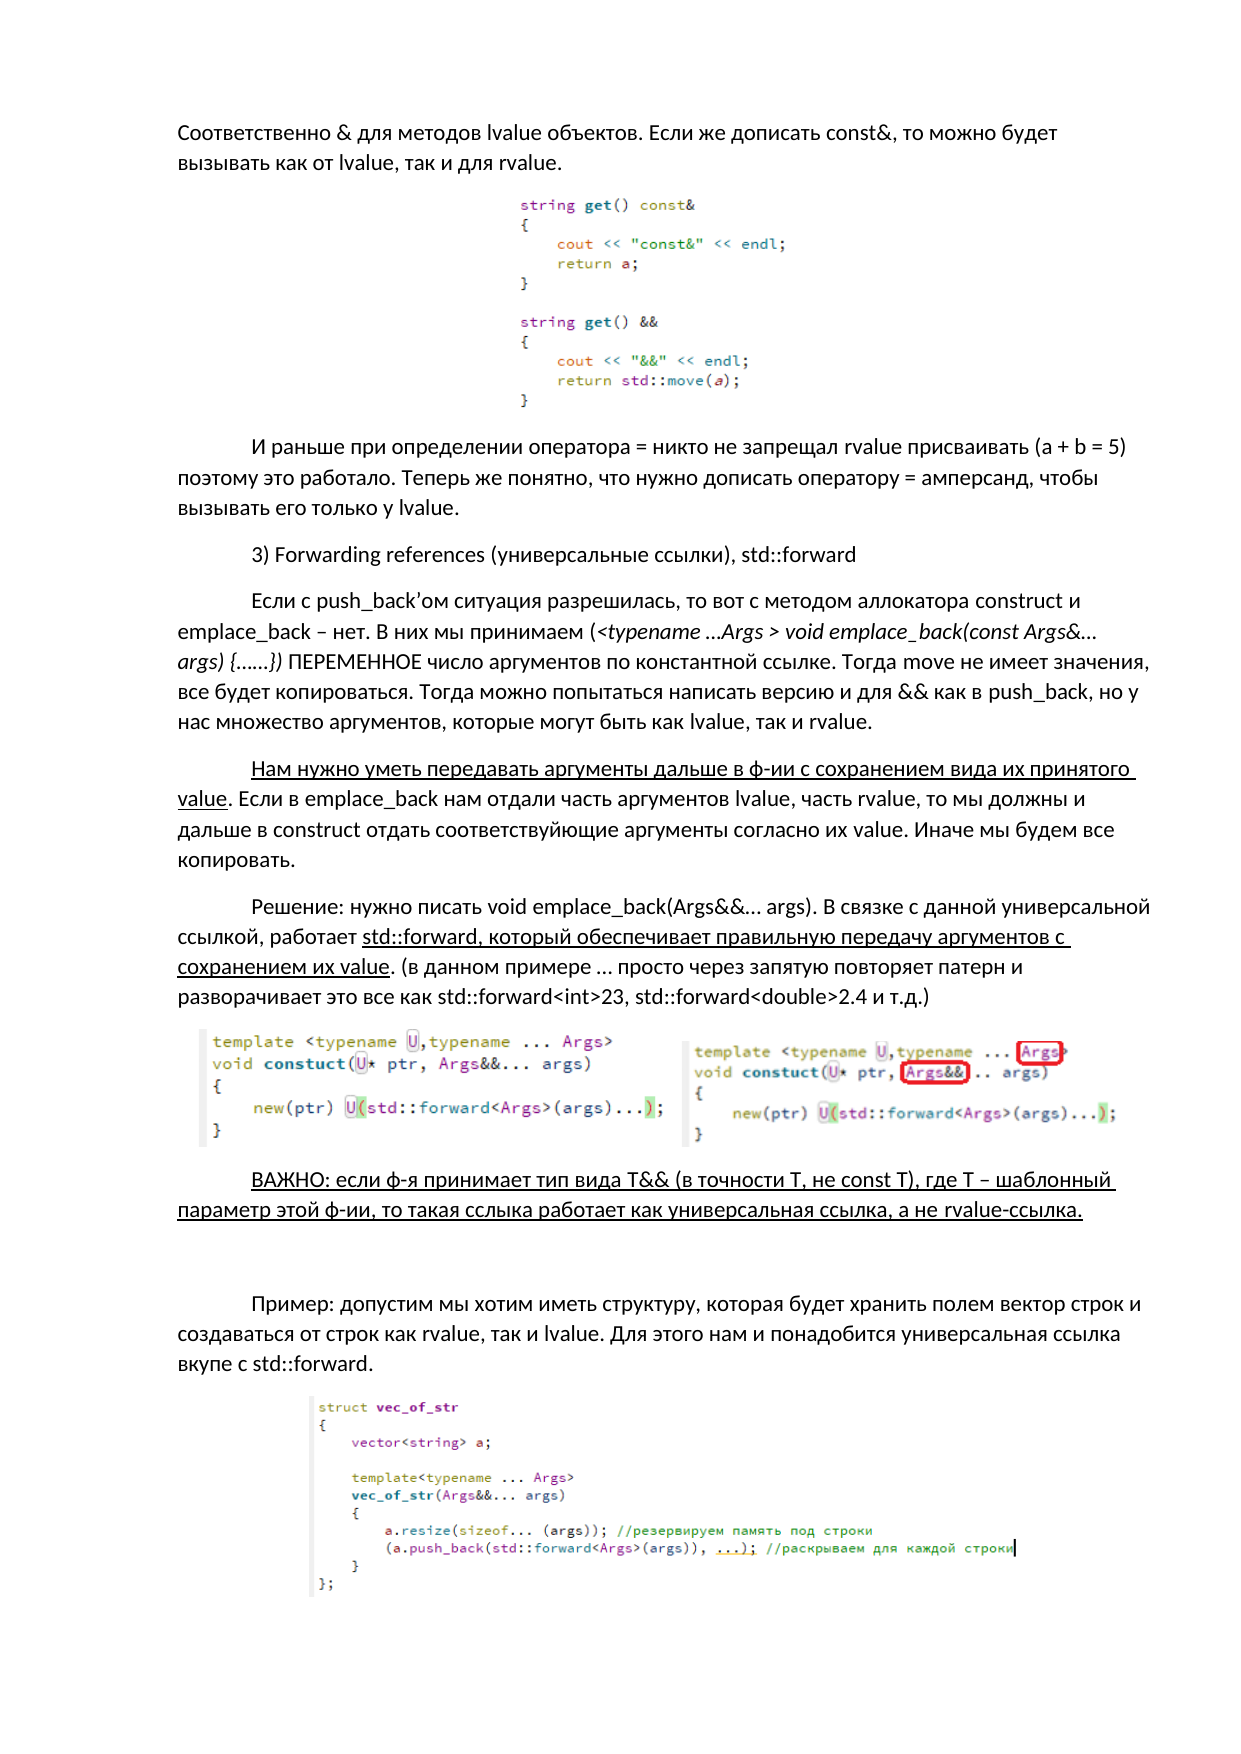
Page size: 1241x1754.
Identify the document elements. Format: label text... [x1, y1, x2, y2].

text ВАЖНО: если ф-я принимает тип вида T&& (в точности T, не const Т), где T – шаблонный параметр этой ф-ии, то такая сслыка работает как универсальная ссылка, а не rvalue-ссылка. [177, 1165, 1152, 1223]
text Пример: допустим мы хотим иметь структуру, которая будет хранить полем вектор строк и создаваться от строк как rvalue, так и lvalue. Для этого нам и понадобится универсальная ссылка вкупе с std::forward. [177, 1289, 1152, 1377]
picture [309, 1396, 1020, 1597]
text Если с push_back’ом ситуация разрешилась, то вот с методом аллокатора construct и emplace_back – нет. В них мы принимаем (<typename …Args > void emplace_back(const Args&… args) {……}) ПЕРЕМЕННОЕ число аргументов по константной ссылке. Тогда move не имеет значения, все будет копироваться. Тогда можно попытаться написать версию и для && как в push_back, но у нас множество аргументов, которые могут быть как lvalue, так и rvalue. [177, 587, 1152, 736]
picture [198, 1029, 672, 1147]
text 3) Forwarding references (универсальные ссылки), std::forward [177, 540, 1152, 568]
picture [505, 195, 824, 414]
text Решение: нужно писать void emplace_back(Args&&… args). В связке с данной универсальной ссылкой, работает std::forward, который обеспечивает правильную передачу аргументов с сохранением их value. (в данном примере … просто через запятую повторяет патерн и разворачивает это все как std::forward<int>23, std::forward<double>2.4 и т.д.) [177, 892, 1152, 1011]
picture [681, 1041, 1130, 1147]
text Нам нужно уметь передавать аргументы дальше в ф-ии с сохранением вида их принятого value. Если в emplace_back нам отдали часть аргументов lvalue, часть rvalue, то мы должны и дальше в construct отдать соответствуйющие аргументы согласно их value. Иначе мы будем все копировать. [177, 754, 1152, 873]
text И раньше при определении оператора = никто не запрещал rvalue присваивать (a + b = 5) поэтому это работало. Теперь же понятно, что нужно дописать оператору = амперсанд, чтобы вызывать его только у lvalue. [177, 432, 1152, 521]
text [177, 118, 1152, 176]
